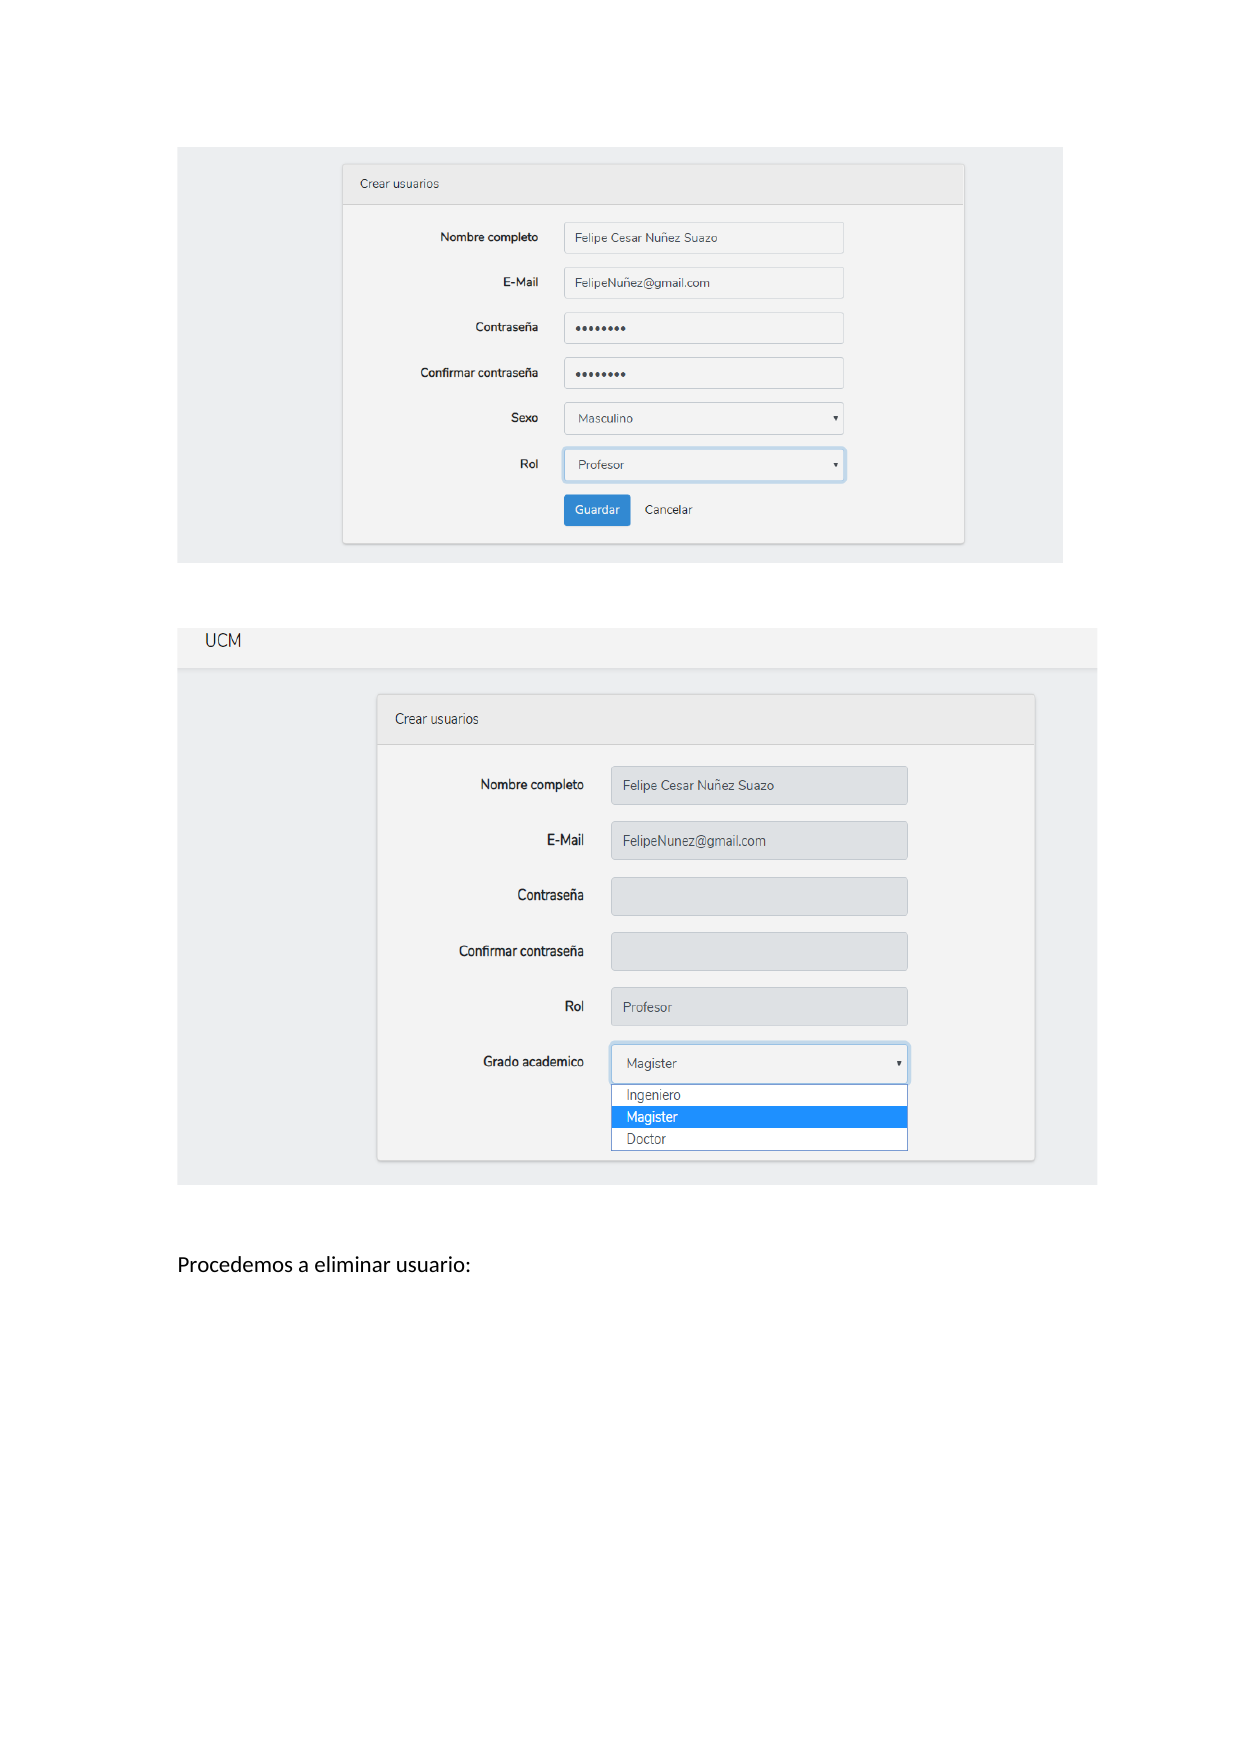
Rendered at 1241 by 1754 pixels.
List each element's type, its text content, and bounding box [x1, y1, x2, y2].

picture [177, 628, 1098, 1185]
text Procedemos a eliminar usuario: [177, 1250, 1063, 1278]
picture [177, 147, 1063, 563]
